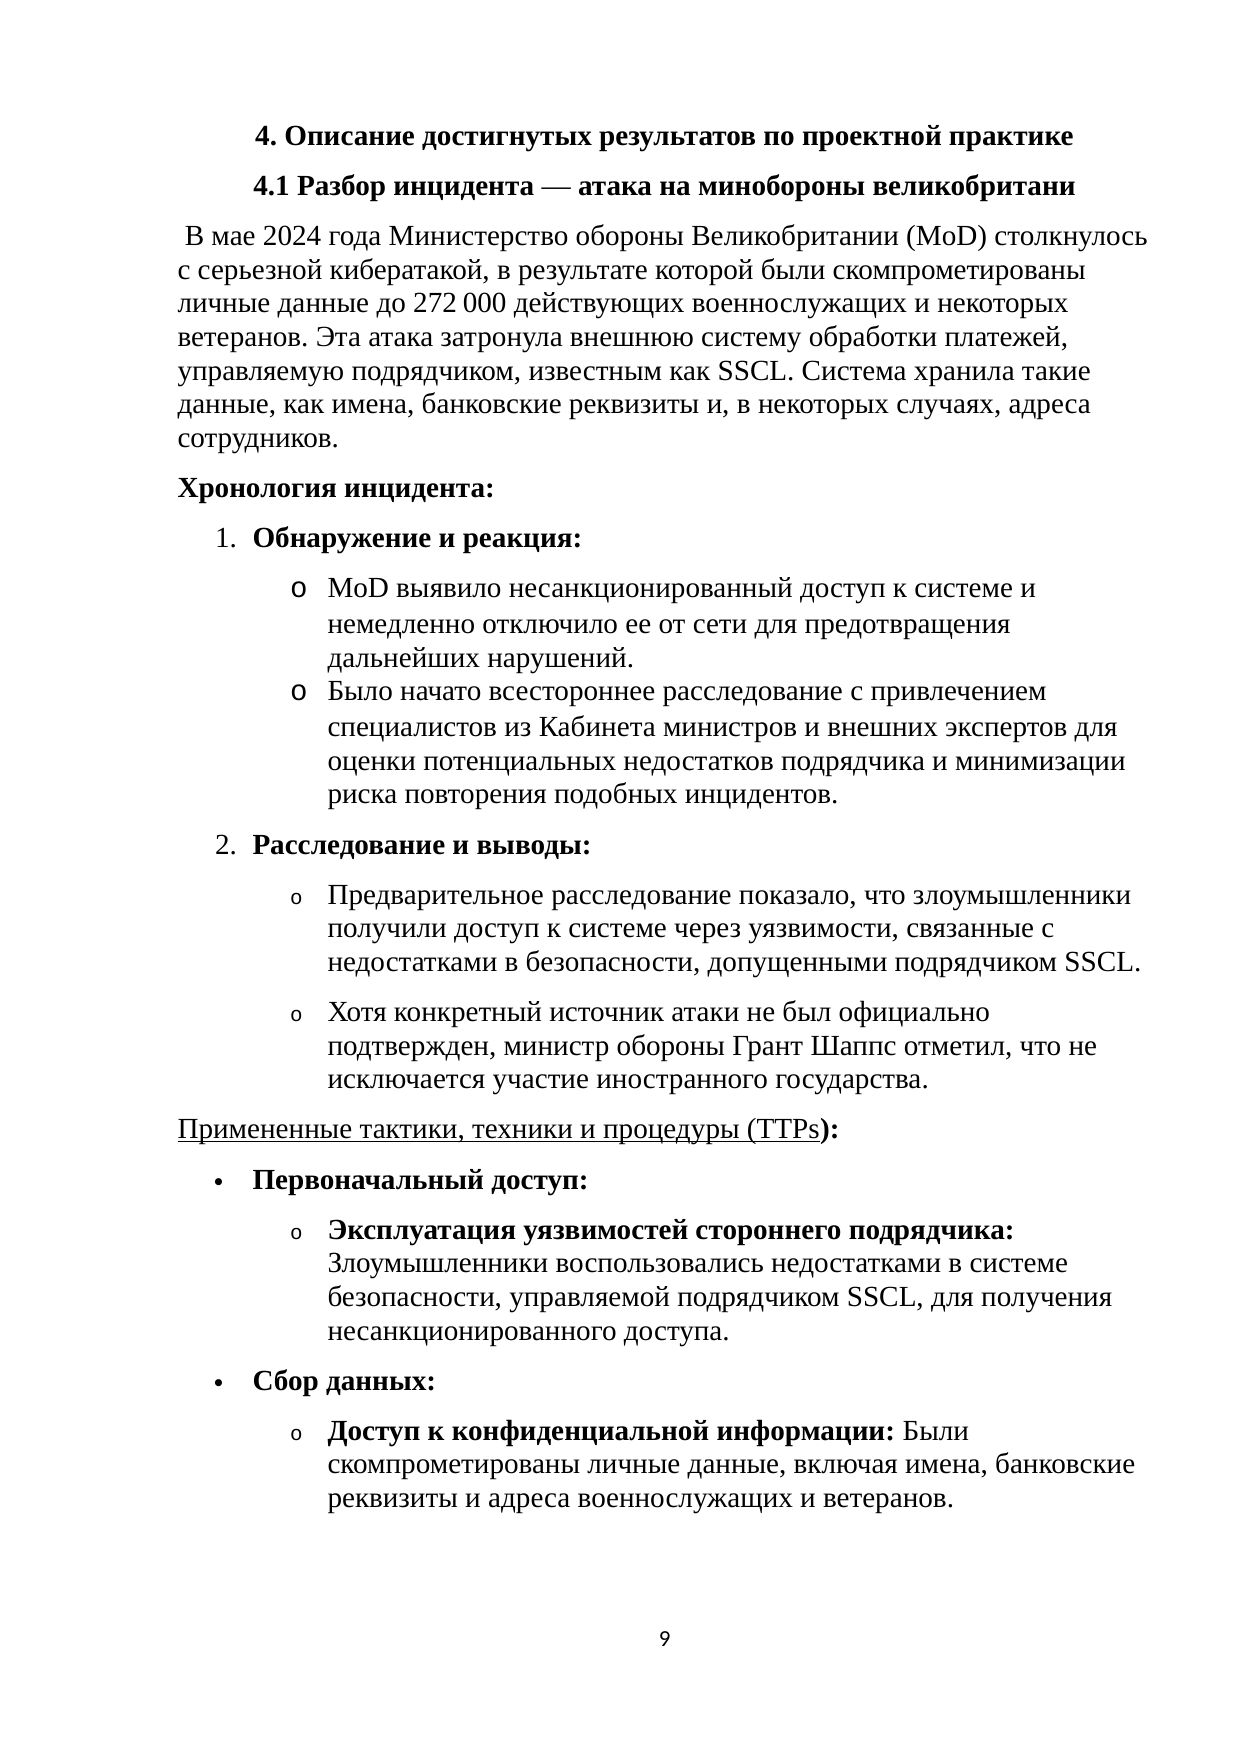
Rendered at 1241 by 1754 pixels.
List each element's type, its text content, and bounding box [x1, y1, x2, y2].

text Примененные тактики, техники и процедуры (TTPs): [177, 1112, 1152, 1145]
list Обнаружение и реакция: [215, 520, 1152, 554]
text В мае 2024 года Министерство обороны Великобритании (MoD) столкнулось с серьезной кибератакой, в результате которой были скомпрометированы личные данные до 272 000 действующих военнослужащих и некоторых ветеранов. Эта атака затронула внешнюю систему обработки платежей, управляемую подрядчиком, известным как SSCL. Система хранила такие данные, как имена, банковские реквизиты и, в некоторых случаях, адреса сотрудников. [177, 218, 1152, 453]
text 4. Описание достигнутых результатов по проектной практике [177, 118, 1152, 152]
list Расследование и выводы: [215, 827, 1152, 860]
list Хотя конкретный источник атаки не был официально подтвержден, министр обороны Грант Шаппс отметил, что не исключается участие иностранного государства. [290, 994, 1152, 1095]
list Доступ к конфиденциальной информации: Были скомпрометированы личные данные, включая имена, банковские реквизиты и адреса военнослужащих и ветеранов. [290, 1413, 1152, 1514]
list Предварительное расследование показало, что злоумышленники получили доступ к системе через уязвимости, связанные с недостатками в безопасности, допущенными подрядчиком SSCL. [290, 877, 1152, 978]
list Эксплуатация уязвимостей стороннего подрядчика: Злоумышленники воспользовались недостатками в системе безопасности, управляемой подрядчиком SSCL, для получения несанкционированного доступа. [290, 1212, 1152, 1346]
list MoD выявило несанкционированный доступ к системе и немедленно отключило ее от сети для предотвращения дальнейших нарушений. [290, 570, 1152, 673]
list Сбор данных: [215, 1363, 1152, 1396]
text Хронология инцидента: [177, 470, 1152, 503]
text 4.1 Разбор инцидента — атака на минобороны великобритани [177, 168, 1152, 202]
list Первоначальный доступ: [215, 1162, 1152, 1195]
list Было начато всестороннее расследование с привлечением специалистов из Кабинета министров и внешних экспертов для оценки потенциальных недостатков подрядчика и минимизации риска повторения подобных инцидентов. [290, 673, 1152, 810]
